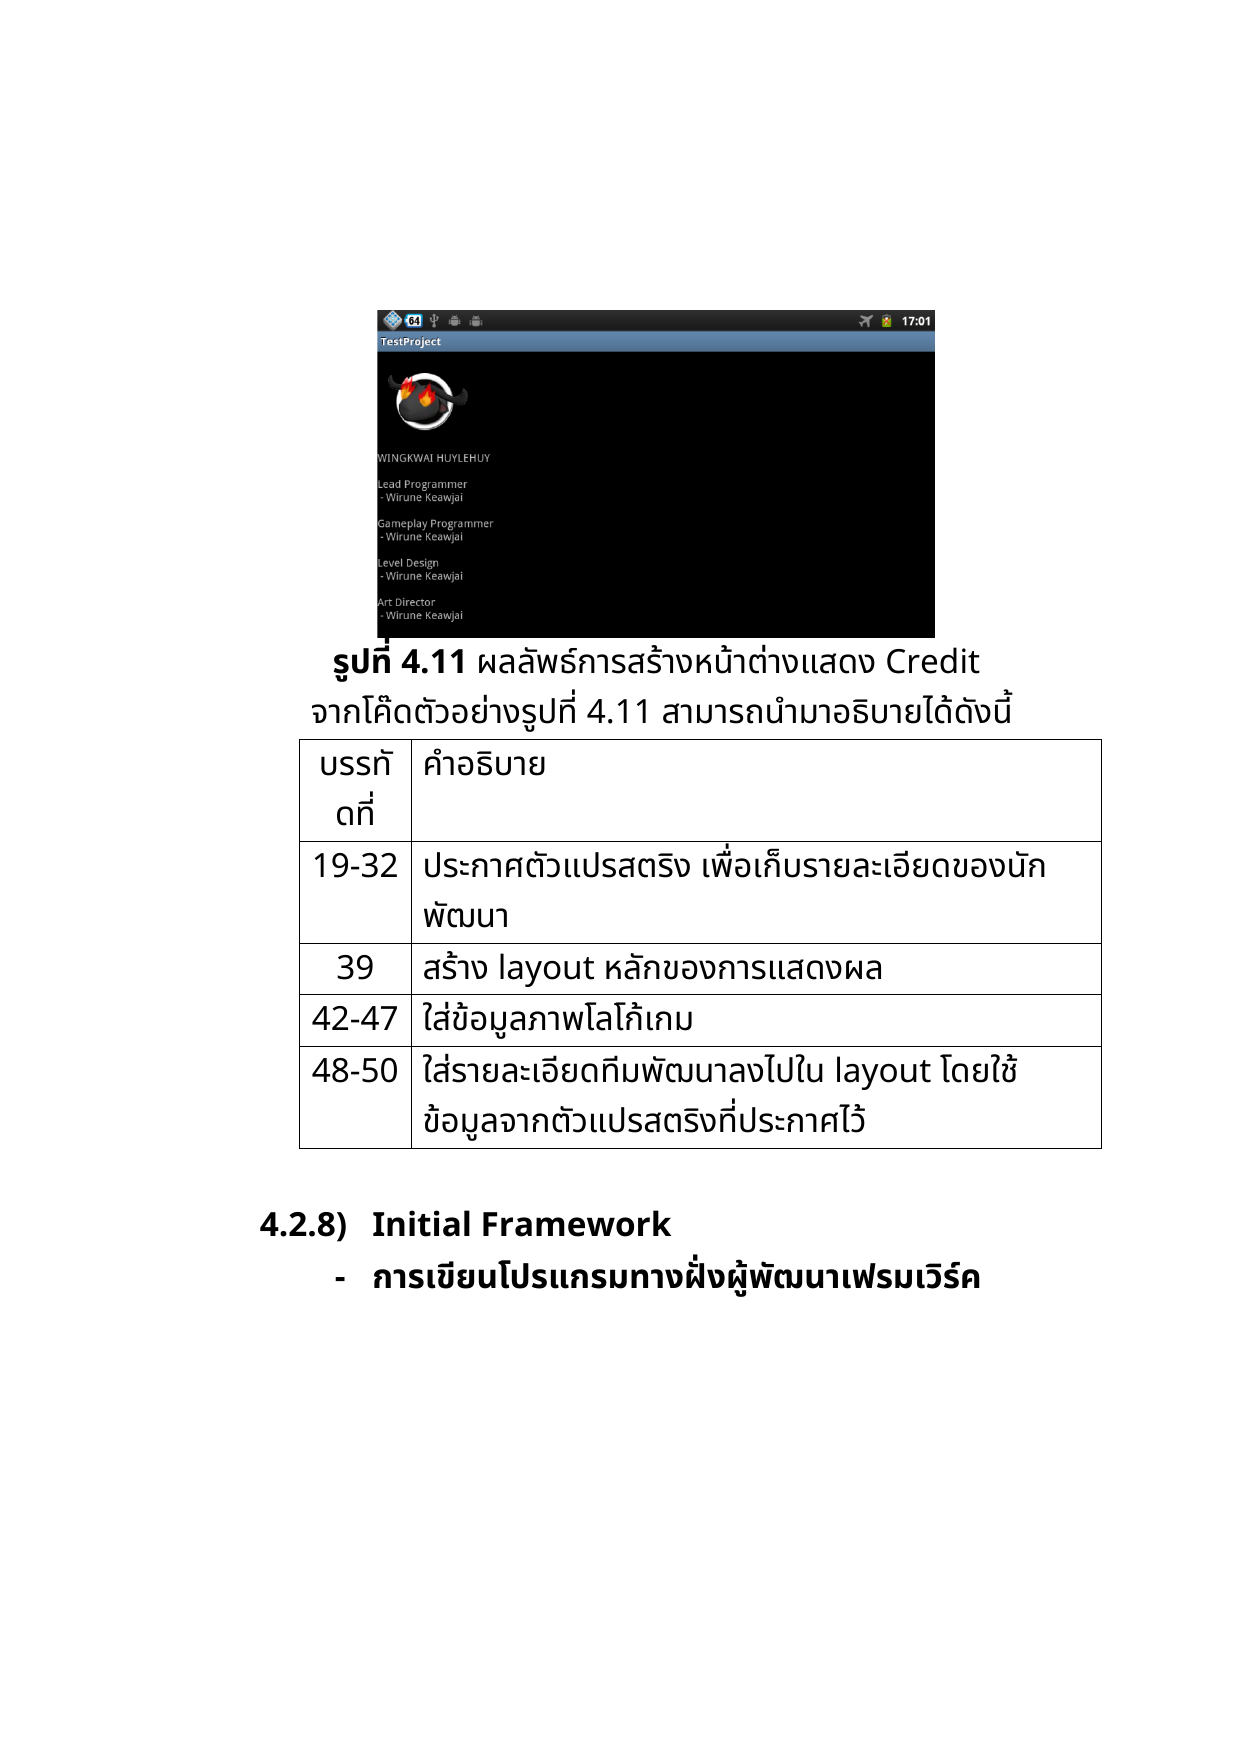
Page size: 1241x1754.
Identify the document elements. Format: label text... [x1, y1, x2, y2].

picture [377, 310, 935, 638]
table_cell 19-32 [300, 842, 411, 942]
table_cell ประกาศตัวแปรสตริง เพื่อเก็บรายละเอียดของนักพัฒนา [412, 842, 1101, 942]
table_header คำอธิบาย [412, 740, 1101, 841]
list Initial Framework [259, 1201, 1090, 1246]
table_cell สร้าง layout หลักของการแสดงผล [412, 944, 1101, 994]
table_cell 48-50 [300, 1047, 411, 1148]
text รูปที่ 4.11 ผลลัพธ์การสร้างหน้าต่างแสดง Credit [222, 637, 1090, 688]
table_header บรรทัดที่ [300, 740, 411, 841]
table_cell 42-47 [300, 995, 411, 1046]
text จากโค๊ดตัวอย่างรูปที่ 4.11 สามารถนำมาอธิบายได้ดังนี้ [311, 688, 1090, 739]
list การเขียนโปรแกรมทางฝั่งผู้พัฒนาเฟรมเวิร์ค [334, 1253, 1090, 1304]
table_cell ใส่ข้อมูลภาพโลโก้เกม [412, 995, 1101, 1046]
table_cell 39 [300, 944, 411, 994]
table_cell ใส่รายละเอียดทีมพัฒนาลงไปใน layout โดยใช้ข้อมูลจากตัวแปรสตริงที่ประกาศไว้ [412, 1047, 1101, 1148]
